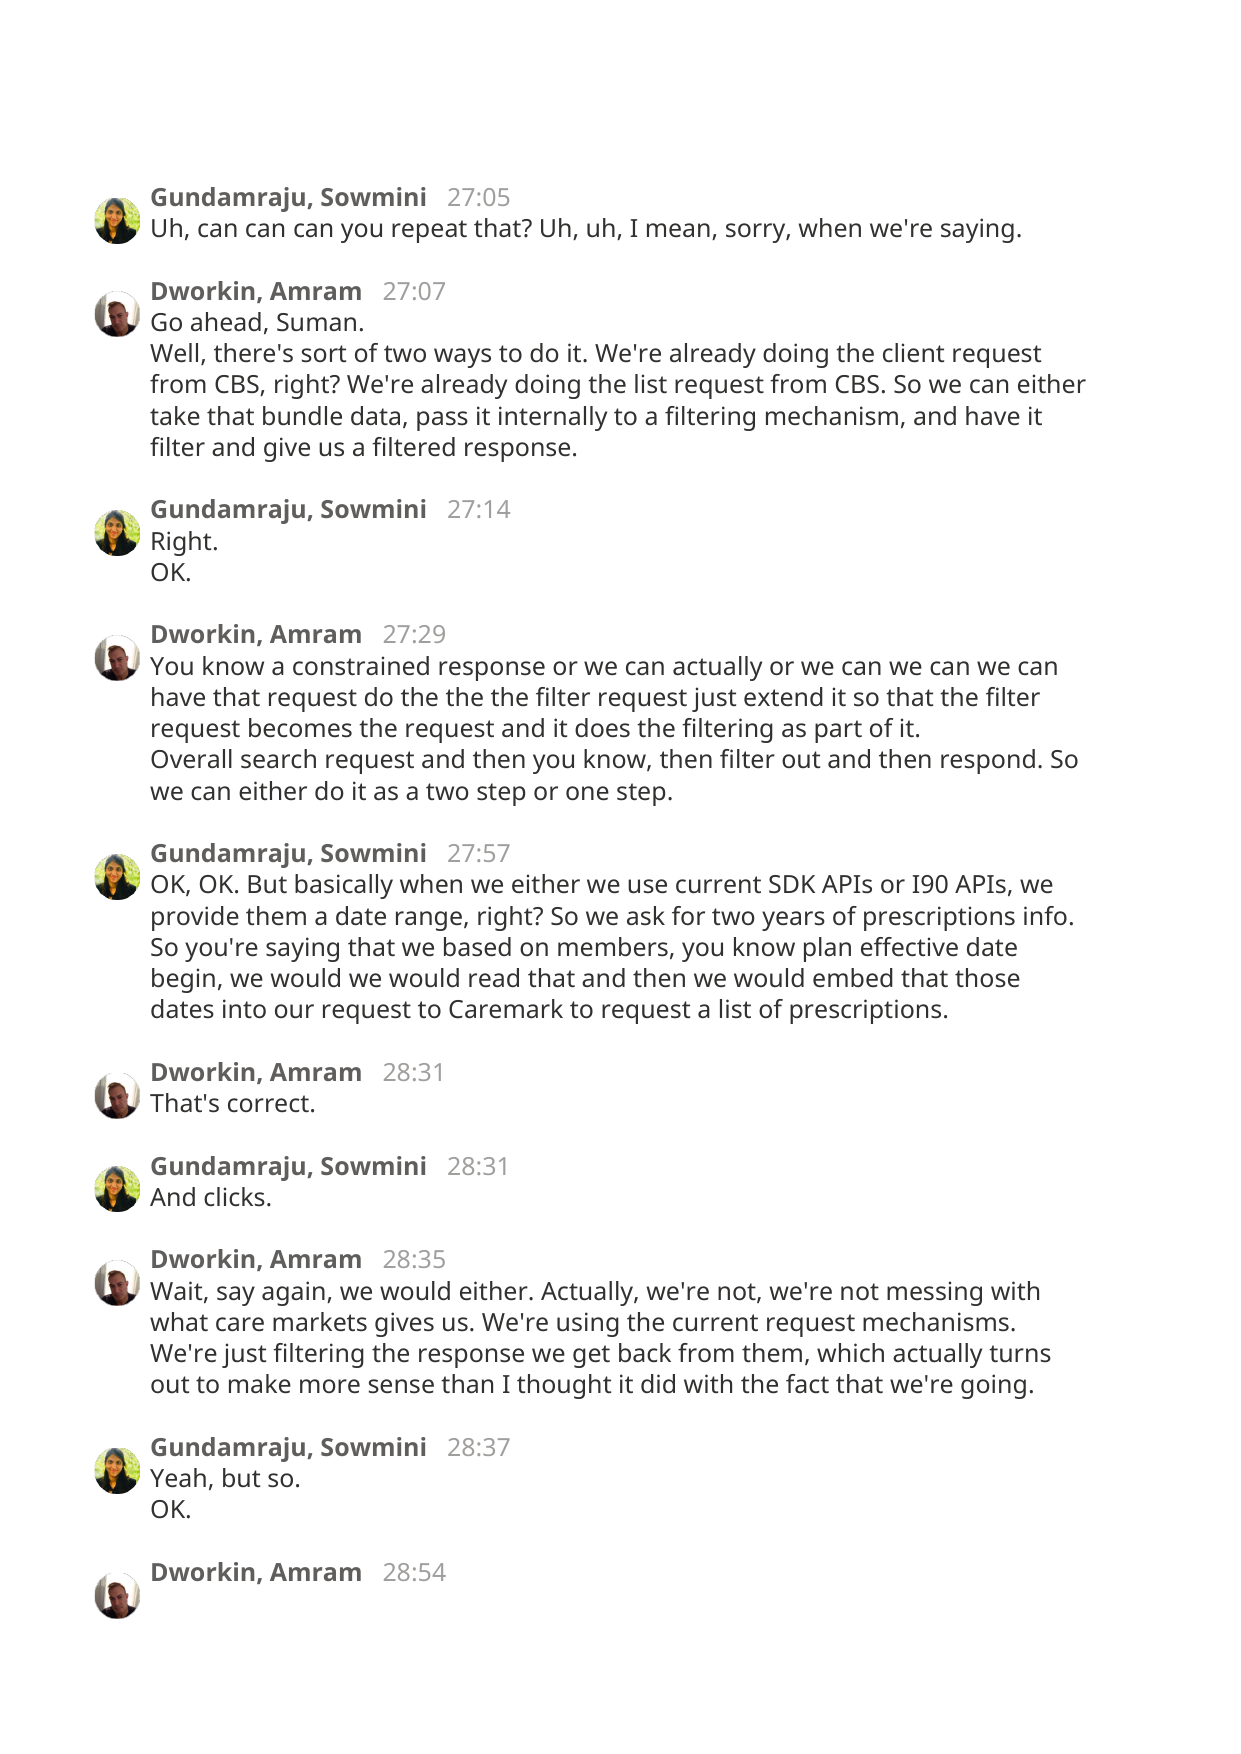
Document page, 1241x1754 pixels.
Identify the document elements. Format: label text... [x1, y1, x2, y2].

text Gundamraju, Sowmini 27:57 OK, OK. But basically when we either we use current SDK APIs or I90 APIs, we provide them a date range, right? So we ask for two years of prescriptions info. So you're saying that we based on members, you know plan effective date begin, we would we would read that and then we would embed that those dates into our request to Caremark to request a list of prescriptions. [150, 806, 1090, 1025]
picture [94, 198, 140, 244]
text Dworkin, Amram 28:31 That's correct. [150, 1025, 1090, 1119]
picture [94, 635, 140, 681]
text Gundamraju, Sowmini 28:37 Yeah, but so. OK. [150, 1400, 1090, 1525]
text Dworkin, Amram 27:07 Go ahead, Suman. Well, there's sort of two ways to do it. We're already doing the client request from CBS, right? We're already doing the list request from CBS. So we can either take that bundle data, pass it internally to a filtering mechanism, and have it filter and give us a filtered response. [150, 244, 1090, 462]
picture [94, 1073, 140, 1119]
picture [94, 1166, 140, 1212]
text Gundamraju, Sowmini 28:31 And clicks. [150, 1119, 1090, 1212]
text Gundamraju, Sowmini 27:05 Uh, can can can you repeat that? Uh, uh, I mean, sorry, when we're saying. [150, 150, 1090, 244]
picture [94, 291, 140, 337]
picture [94, 1260, 140, 1306]
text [150, 1525, 1090, 1587]
picture [94, 510, 140, 556]
text Dworkin, Amram 27:29 You know a constrained response or we can actually or we can we can we can have that request do the the the filter request just extend it so that the filter request becomes the request and it does the filtering as part of it. Overall search request and then you know, then filter out and then respond. So we can either do it as a two step or one step. [150, 587, 1090, 806]
text Gundamraju, Sowmini 27:14 Right. OK. [150, 462, 1090, 587]
picture [94, 1448, 140, 1494]
picture [94, 1573, 140, 1619]
picture [94, 854, 140, 900]
text Dworkin, Amram 28:35 Wait, say again, we would either. Actually, we're not, we're not messing with what care markets gives us. We're using the current request mechanisms. We're just filtering the response we get back from them, which actually turns out to make more sense than I thought it did with the fact that we're going. [150, 1212, 1090, 1400]
